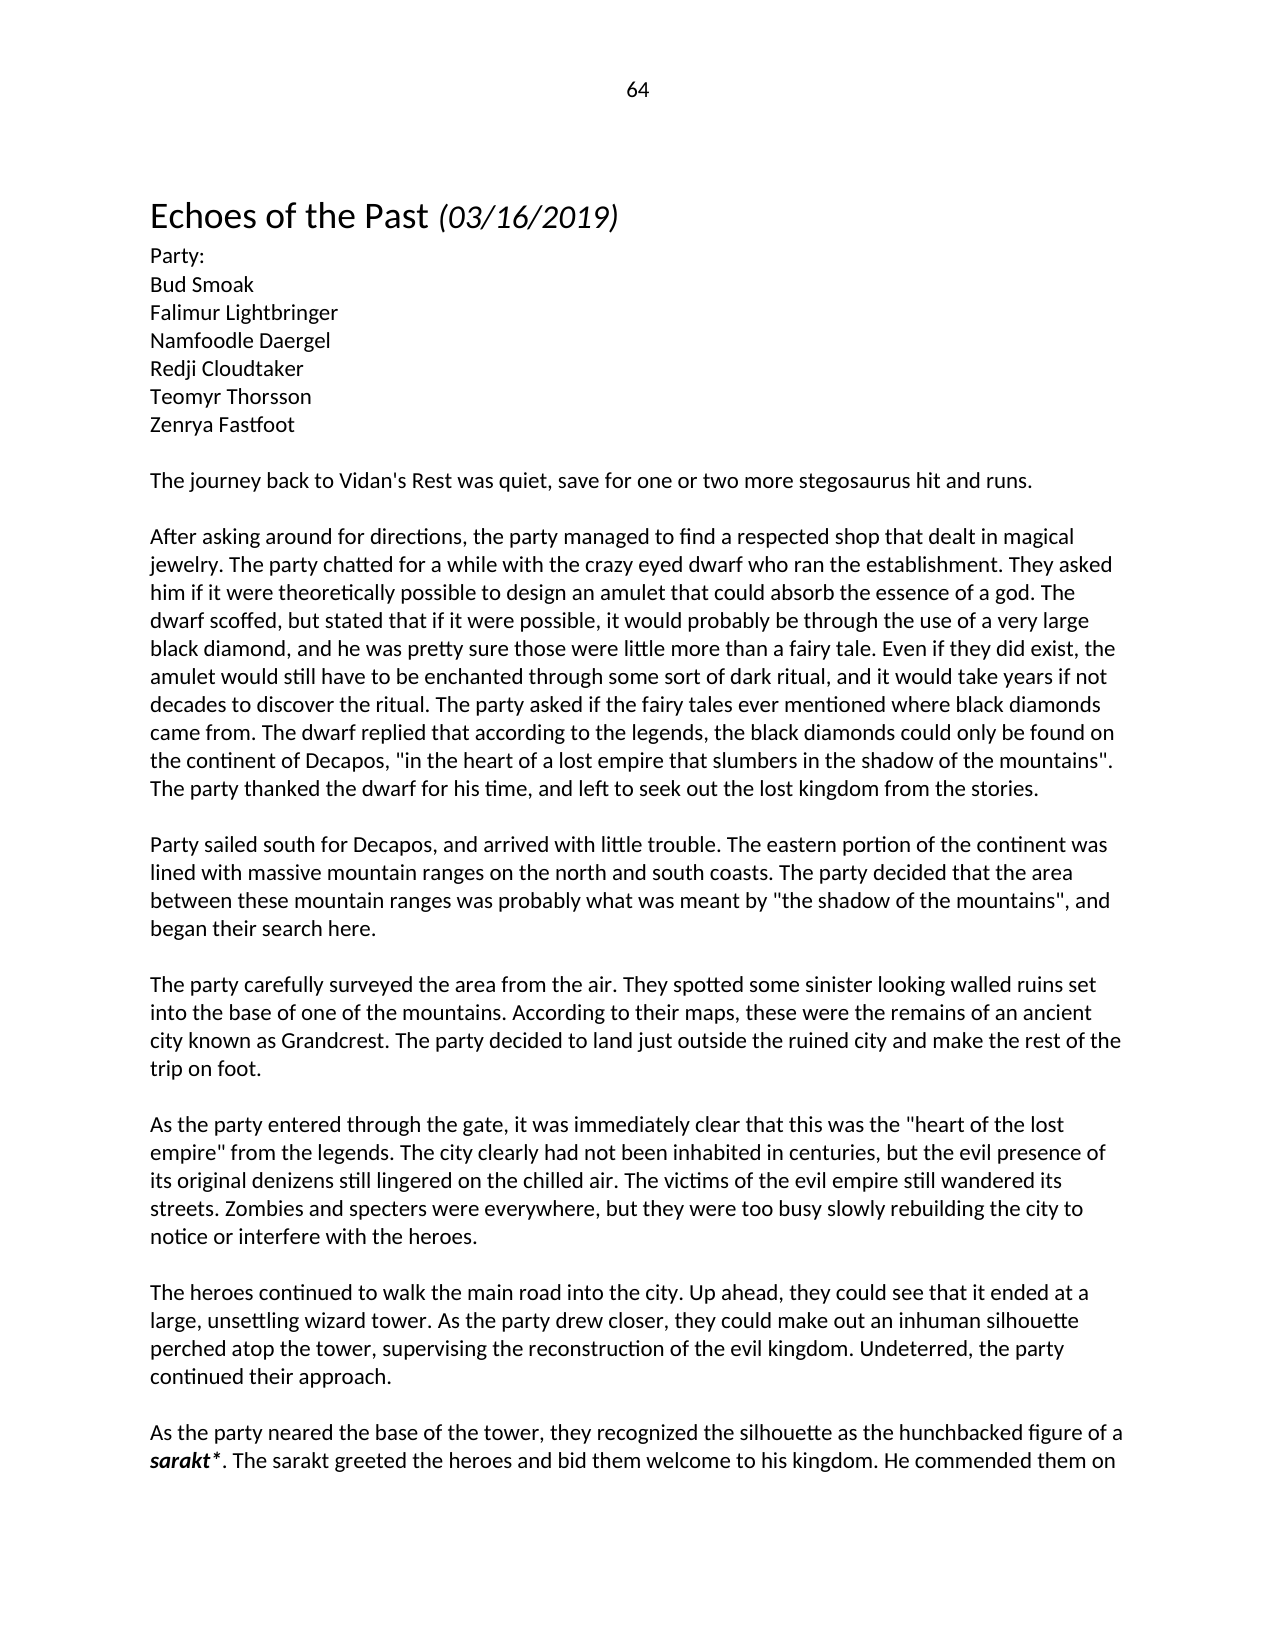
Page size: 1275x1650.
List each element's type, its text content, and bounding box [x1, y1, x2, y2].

text Bud Smoak [150, 270, 1125, 298]
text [150, 1418, 1125, 1474]
text Zenrya Fastfoot [150, 410, 1125, 438]
text The journey back to Vidan's Rest was quiet, save for one or two more stegosaurus hit and runs. [150, 466, 1125, 494]
text Teomyr Thorsson [150, 382, 1125, 410]
text Redji Cloudtaker [150, 354, 1125, 382]
text Party sailed south for Decapos, and arrived with little trouble. The eastern portion of the continent was lined with massive mountain ranges on the north and south coasts. The party decided that the area between these mountain ranges was probably what was meant by "the shadow of the mountains", and began their search here. [150, 830, 1125, 942]
text Namfoodle Daergel [150, 326, 1125, 354]
text Party: [150, 242, 1125, 270]
text After asking around for directions, the party managed to find a respected shop that dealt in magical jewelry. The party chatted for a while with the crazy eyed dwarf who ran the establishment. They asked him if it were theoretically possible to design an amulet that could absorb the essence of a god. The dwarf scoffed, but stated that if it were possible, it would probably be through the use of a very large black diamond, and he was pretty sure those were little more than a fairy tale. Even if they did exist, the amulet would still have to be enchanted through some sort of dark ritual, and it would take years if not decades to discover the ritual. The party asked if the fairy tales ever mentioned where black diamonds came from. The dwarf replied that according to the legends, the black diamonds could only be found on the continent of Decapos, "in the heart of a lost empire that slumbers in the shadow of the mountains". The party thanked the dwarf for his time, and left to seek out the lost kingdom from the stories. [150, 522, 1125, 802]
text The heroes continued to walk the main road into the city. Up ahead, they could see that it ended at a large, unsettling wizard tower. As the party drew closer, they could make out an inhuman silhouette perched atop the tower, supervising the reconstruction of the evil kingdom. Undeterred, the party continued their approach. [150, 1278, 1125, 1391]
text Falimur Lightbringer [150, 298, 1125, 326]
subtitle Echoes of the Past (03/16/2019) [150, 192, 1125, 237]
text The party carefully surveyed the area from the air. They spotted some sinister looking walled ruins set into the base of one of the mountains. According to their maps, these were the remains of an ancient city known as Grandcrest. The party decided to land just outside the ruined city and make the rest of the trip on foot. [150, 970, 1125, 1082]
text As the party entered through the gate, it was immediately clear that this was the "heart of the lost empire" from the legends. The city clearly had not been inhabited in centuries, but the evil presence of its original denizens still lingered on the chilled air. The victims of the evil empire still wandered its streets. Zombies and specters were everywhere, but they were too busy slowly rebuilding the city to notice or interfere with the heroes. [150, 1110, 1125, 1250]
